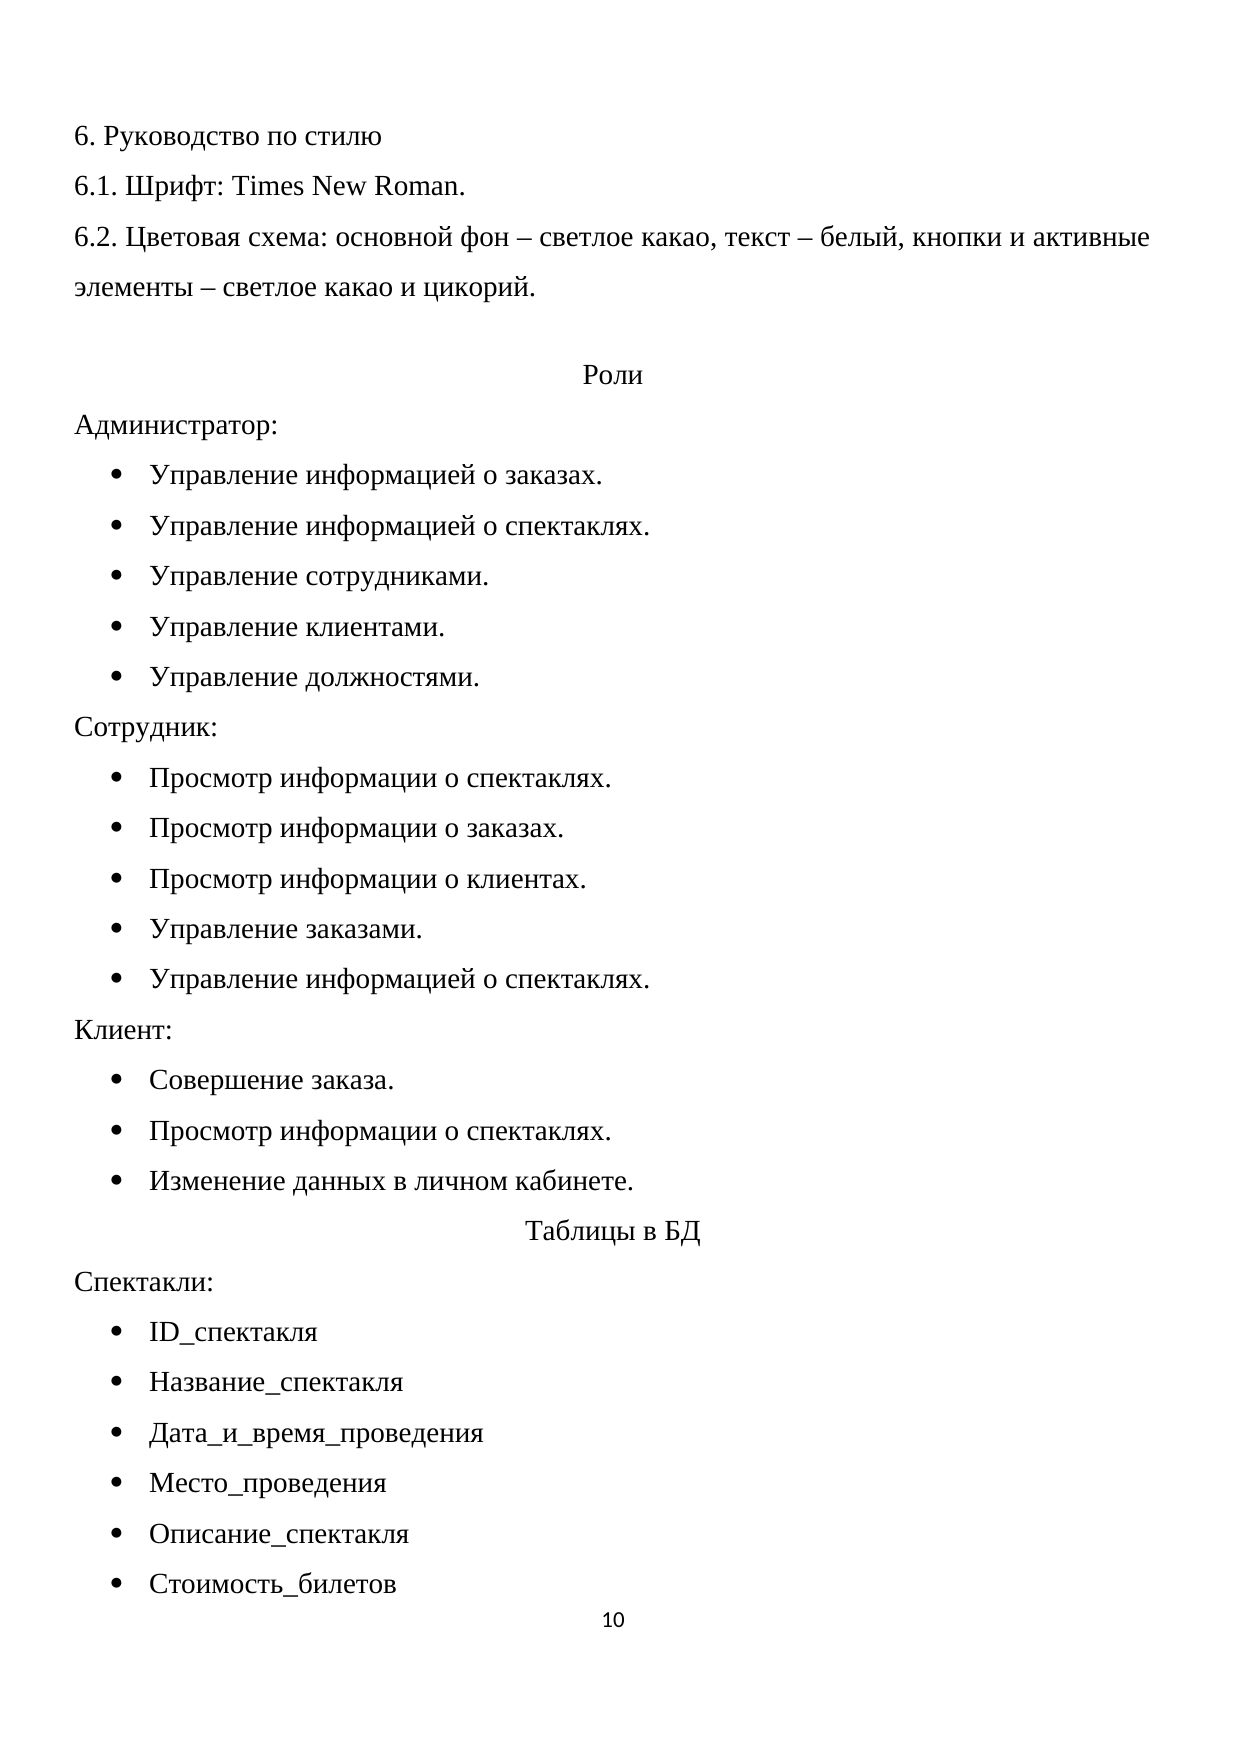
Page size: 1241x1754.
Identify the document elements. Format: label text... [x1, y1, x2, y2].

list Описание_спектакля [111, 1516, 1152, 1549]
text 6.1. Шрифт: Times New Roman. [74, 168, 1152, 202]
text Таблицы в БД [74, 1213, 1152, 1247]
text Сотрудник: [74, 709, 1152, 743]
list Просмотр информации о спектаклях. [111, 1113, 1152, 1146]
list Просмотр информации о заказах. [111, 810, 1152, 844]
list Название_спектакля [111, 1364, 1152, 1398]
text 6.2. Цветовая схема: основной фон – светлое какао, текст – белый, кнопки и активные элементы – светлое какао и цикорий. [74, 219, 1152, 303]
text Роли [74, 357, 1152, 390]
text Спектакли: [74, 1264, 1152, 1297]
list Управление информацией о спектаклях. [111, 508, 1152, 542]
list Управление заказами. [111, 911, 1152, 945]
list Место_проведения [111, 1465, 1152, 1499]
text 6. Руководство по стилю [74, 118, 1152, 152]
list Стоимость_билетов [111, 1566, 1152, 1600]
text Клиент: [74, 1012, 1152, 1046]
list Совершение заказа. [111, 1062, 1152, 1096]
list Управление должностями. [111, 659, 1152, 693]
list Управление клиентами. [111, 609, 1152, 642]
list Управление информацией о заказах. [111, 457, 1152, 491]
list Просмотр информации о клиентах. [111, 861, 1152, 894]
text Администратор: [74, 407, 1152, 441]
list Изменение данных в личном кабинете. [111, 1163, 1152, 1197]
list Управление сотрудниками. [111, 558, 1152, 592]
list ID_спектакля [111, 1314, 1152, 1348]
list Просмотр информации о спектаклях. [111, 760, 1152, 793]
list Управление информацией о спектаклях. [111, 962, 1152, 995]
list Дата_и_время_проведения [111, 1415, 1152, 1449]
